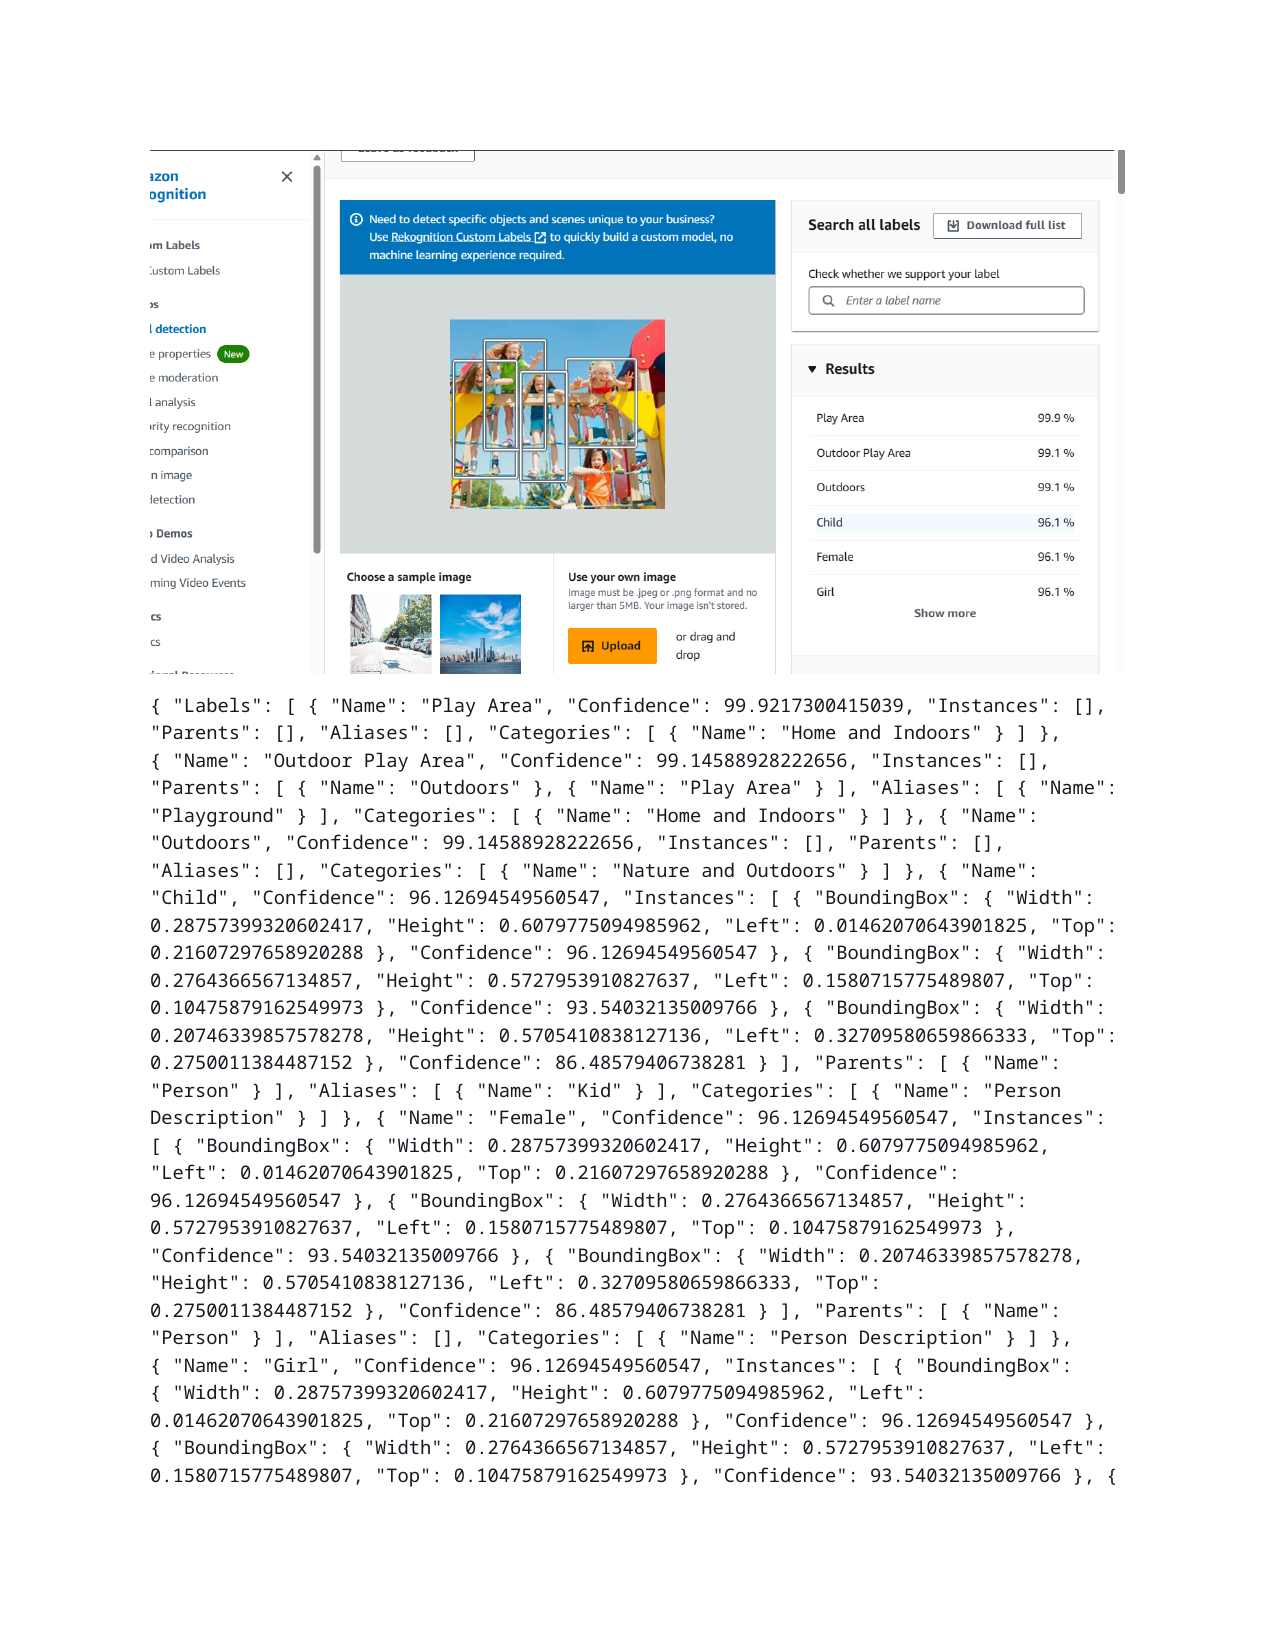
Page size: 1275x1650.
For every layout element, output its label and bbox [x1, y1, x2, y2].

picture [150, 150, 1125, 674]
text [150, 692, 1125, 1488]
